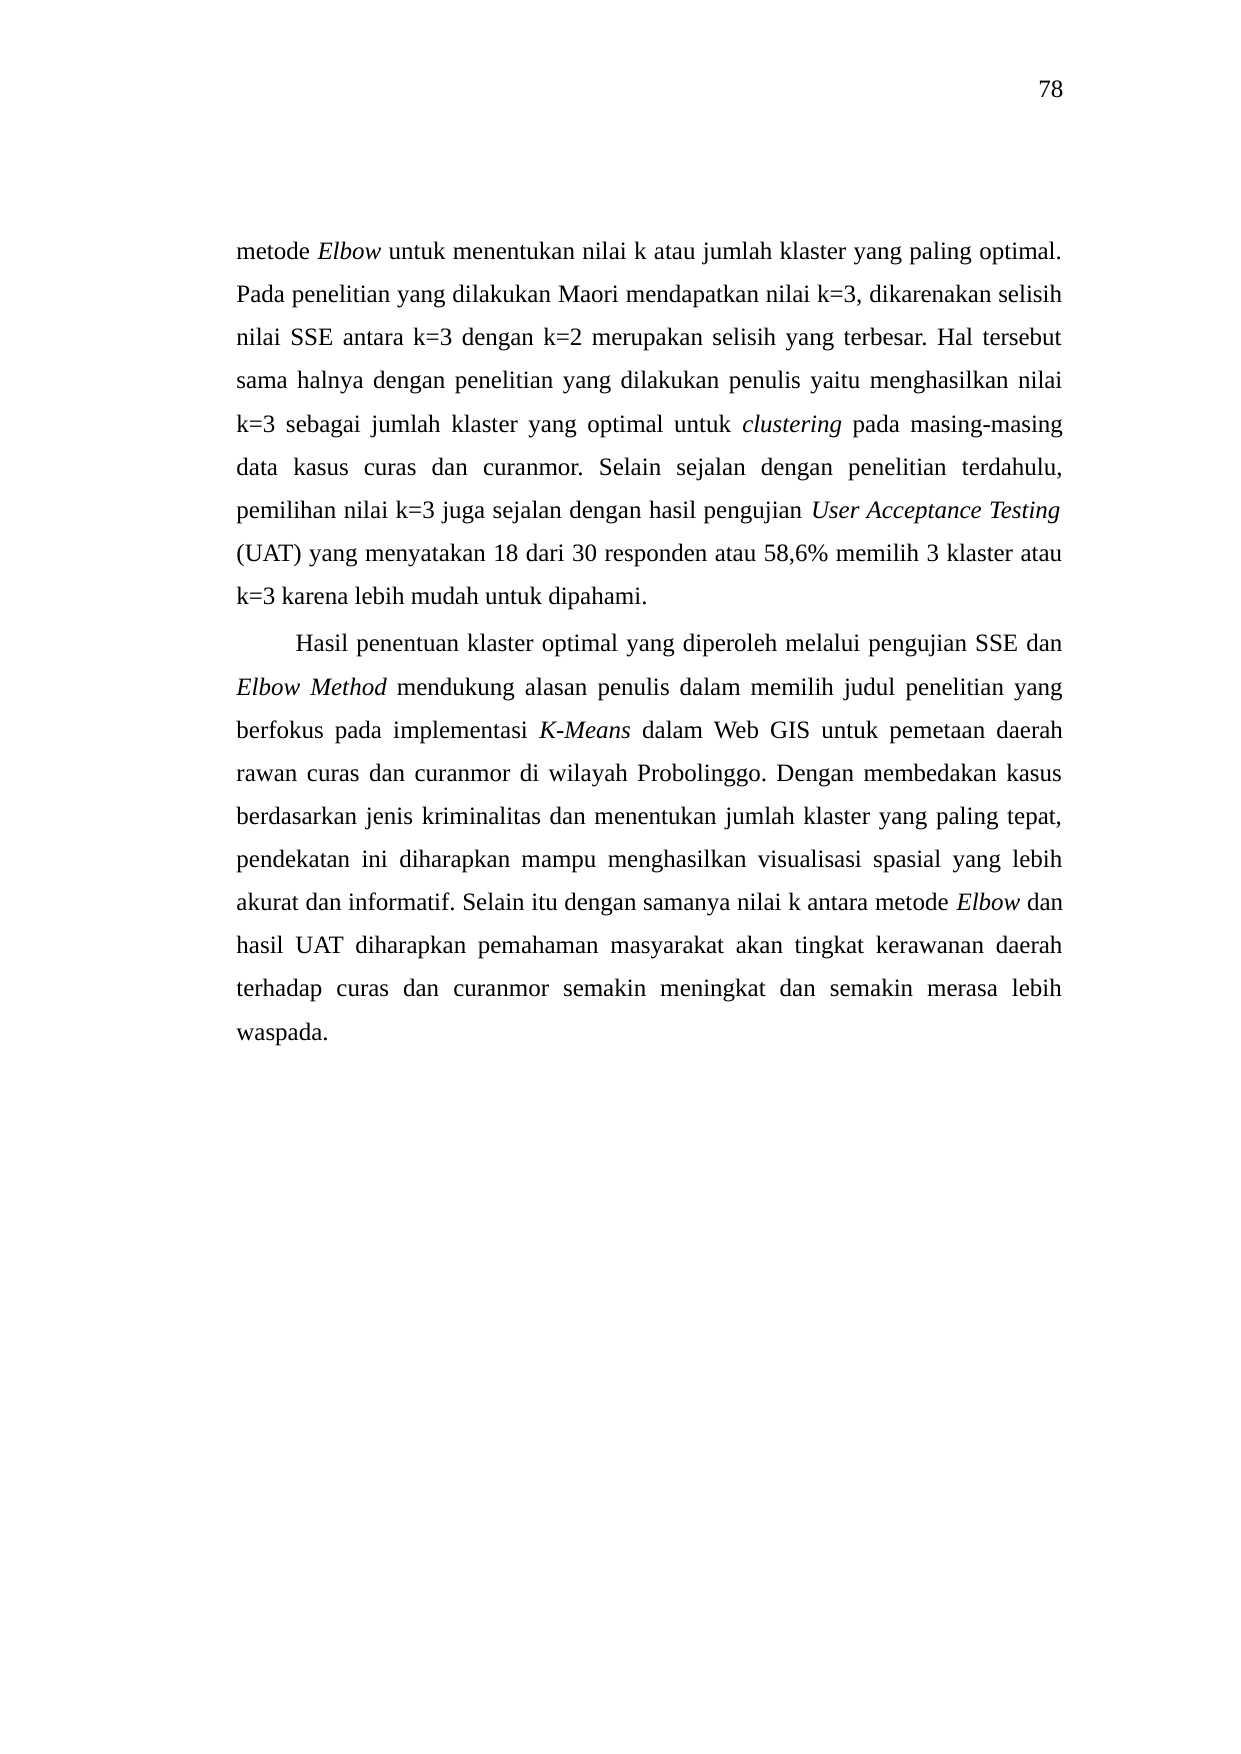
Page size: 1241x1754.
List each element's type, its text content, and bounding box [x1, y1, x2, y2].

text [236, 236, 1063, 610]
text Hasil penentuan klaster optimal yang diperoleh melalui pengujian SSE dan Elbow Method mendukung alasan penulis dalam memilih judul penelitian yang berfokus pada implementasi K-Means dalam Web GIS untuk pemetaan daerah rawan curas dan curanmor di wilayah Probolinggo. Dengan membedakan kasus berdasarkan jenis kriminalitas dan menentukan jumlah klaster yang paling tepat, pendekatan ini diharapkan mampu menghasilkan visualisasi spasial yang lebih akurat dan informatif. Selain itu dengan samanya nilai k antara metode Elbow dan hasil UAT diharapkan pemahaman masyarakat akan tingkat kerawanan daerah terhadap curas dan curanmor semakin meningkat dan semakin merasa lebih waspada. [236, 628, 1063, 1045]
